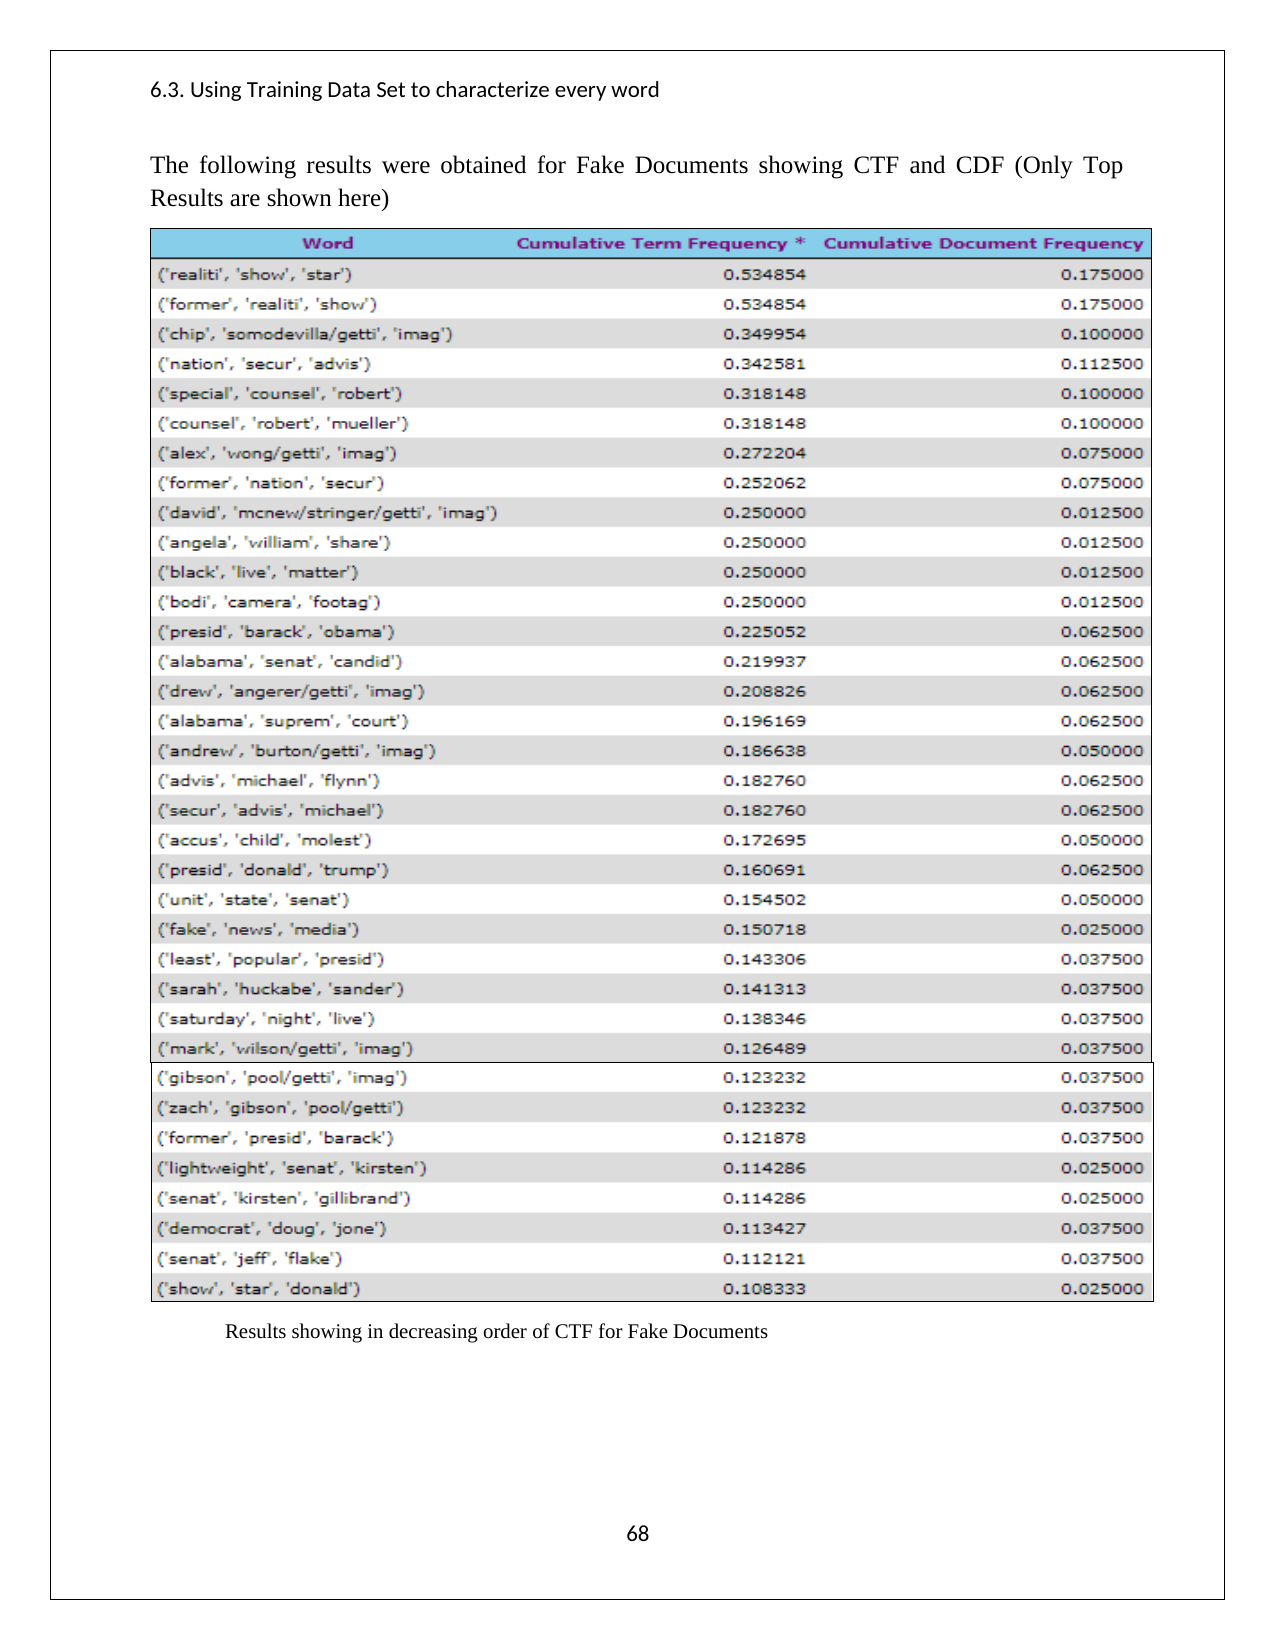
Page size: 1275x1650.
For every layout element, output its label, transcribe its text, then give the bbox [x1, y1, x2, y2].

text The following results were obtained for Fake Documents showing CTF and CDF (Only Top Results are shown here) [150, 150, 1125, 212]
text Results showing in decreasing order of CTF for Fake Documents [150, 1319, 1125, 1343]
picture [151, 229, 1151, 1062]
picture [152, 1063, 1153, 1301]
